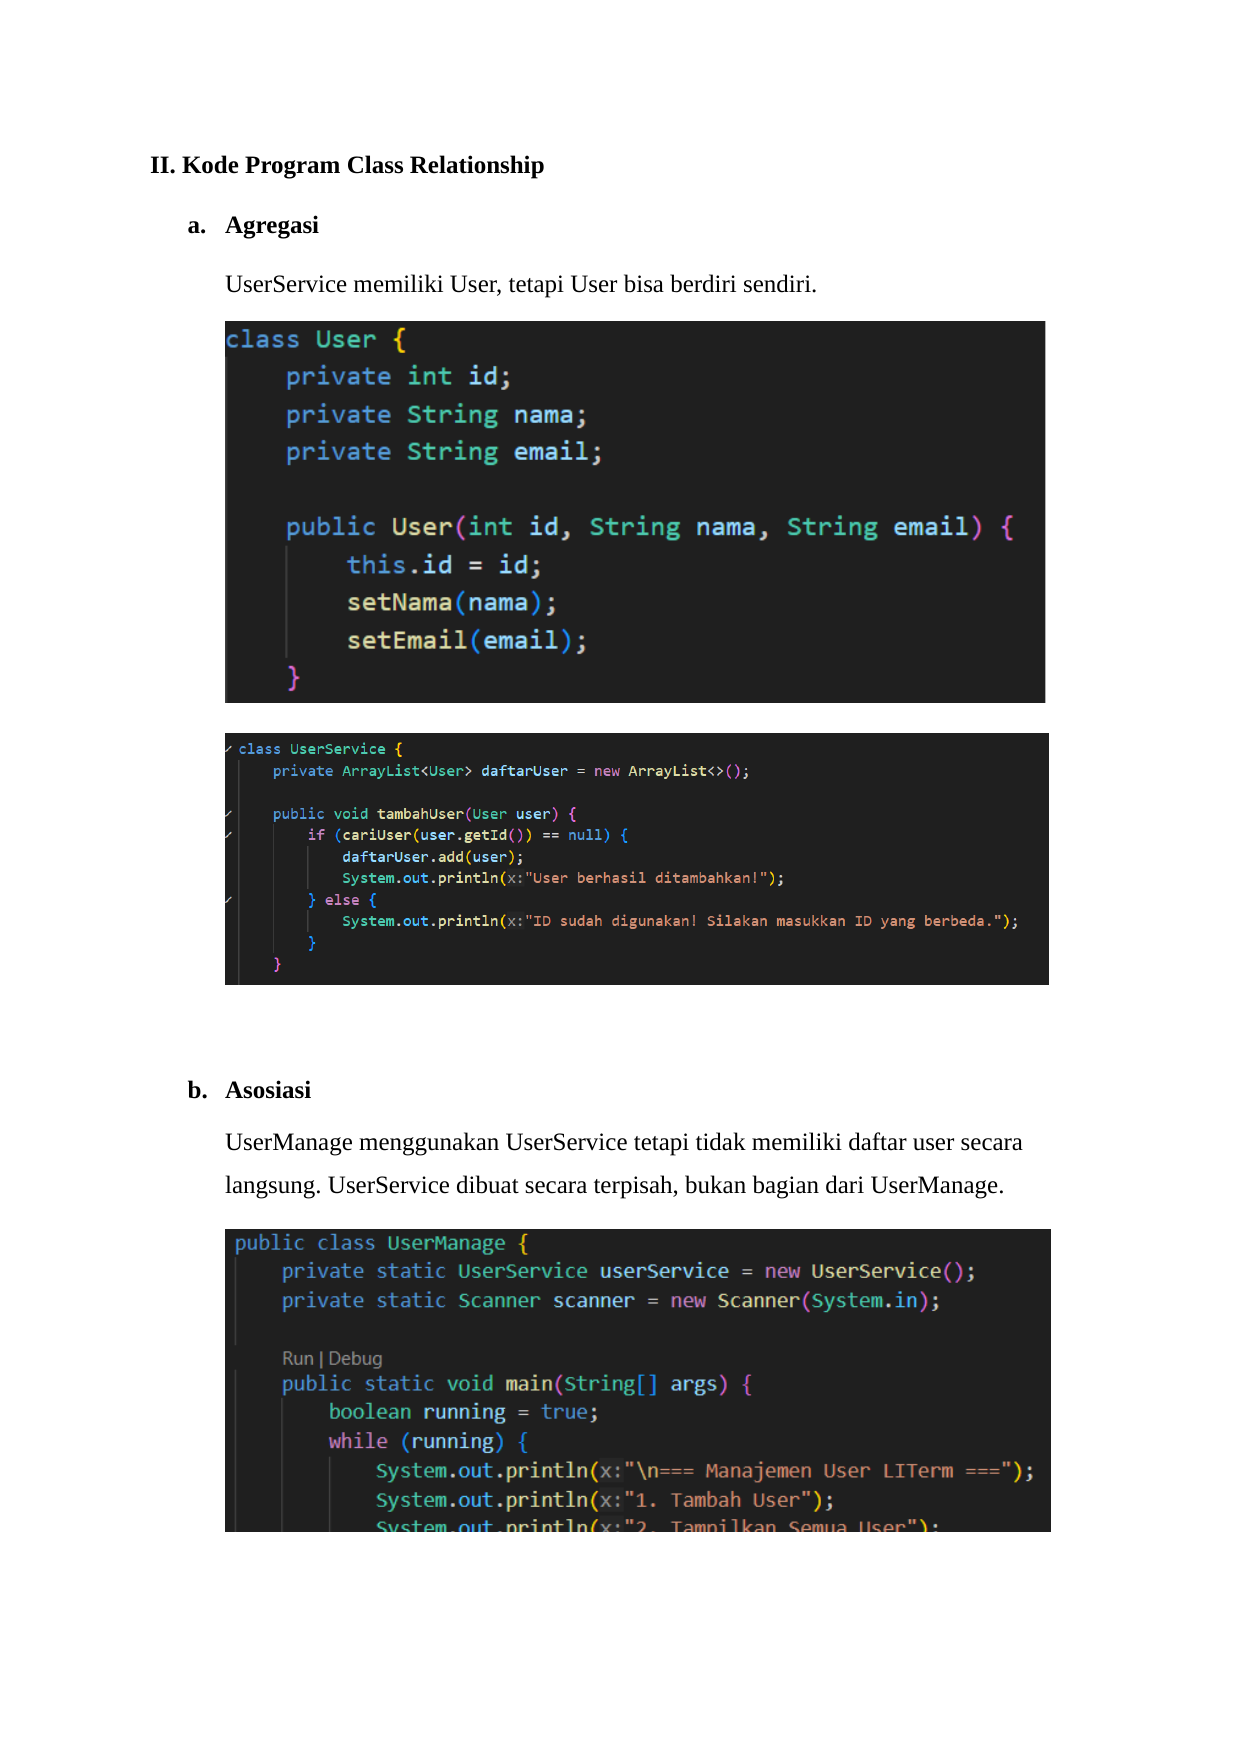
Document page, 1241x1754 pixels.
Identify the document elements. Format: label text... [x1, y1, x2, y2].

picture [225, 321, 1046, 703]
subtitle UserService memiliki User, tetapi User bisa berdiri sendiri. [225, 269, 1090, 298]
subtitle Agregasi [187, 210, 1090, 238]
text UserManage menggunakan UserService tetapi tidak memiliki daftar user secara langsung. UserService dibuat secara terpisah, bukan bagian dari UserManage. [225, 1127, 1090, 1198]
picture [225, 733, 1049, 985]
subtitle II. Kode Program Class Relationship [150, 150, 1090, 179]
picture [225, 1229, 1051, 1532]
subtitle Asosiasi [187, 1075, 1090, 1104]
